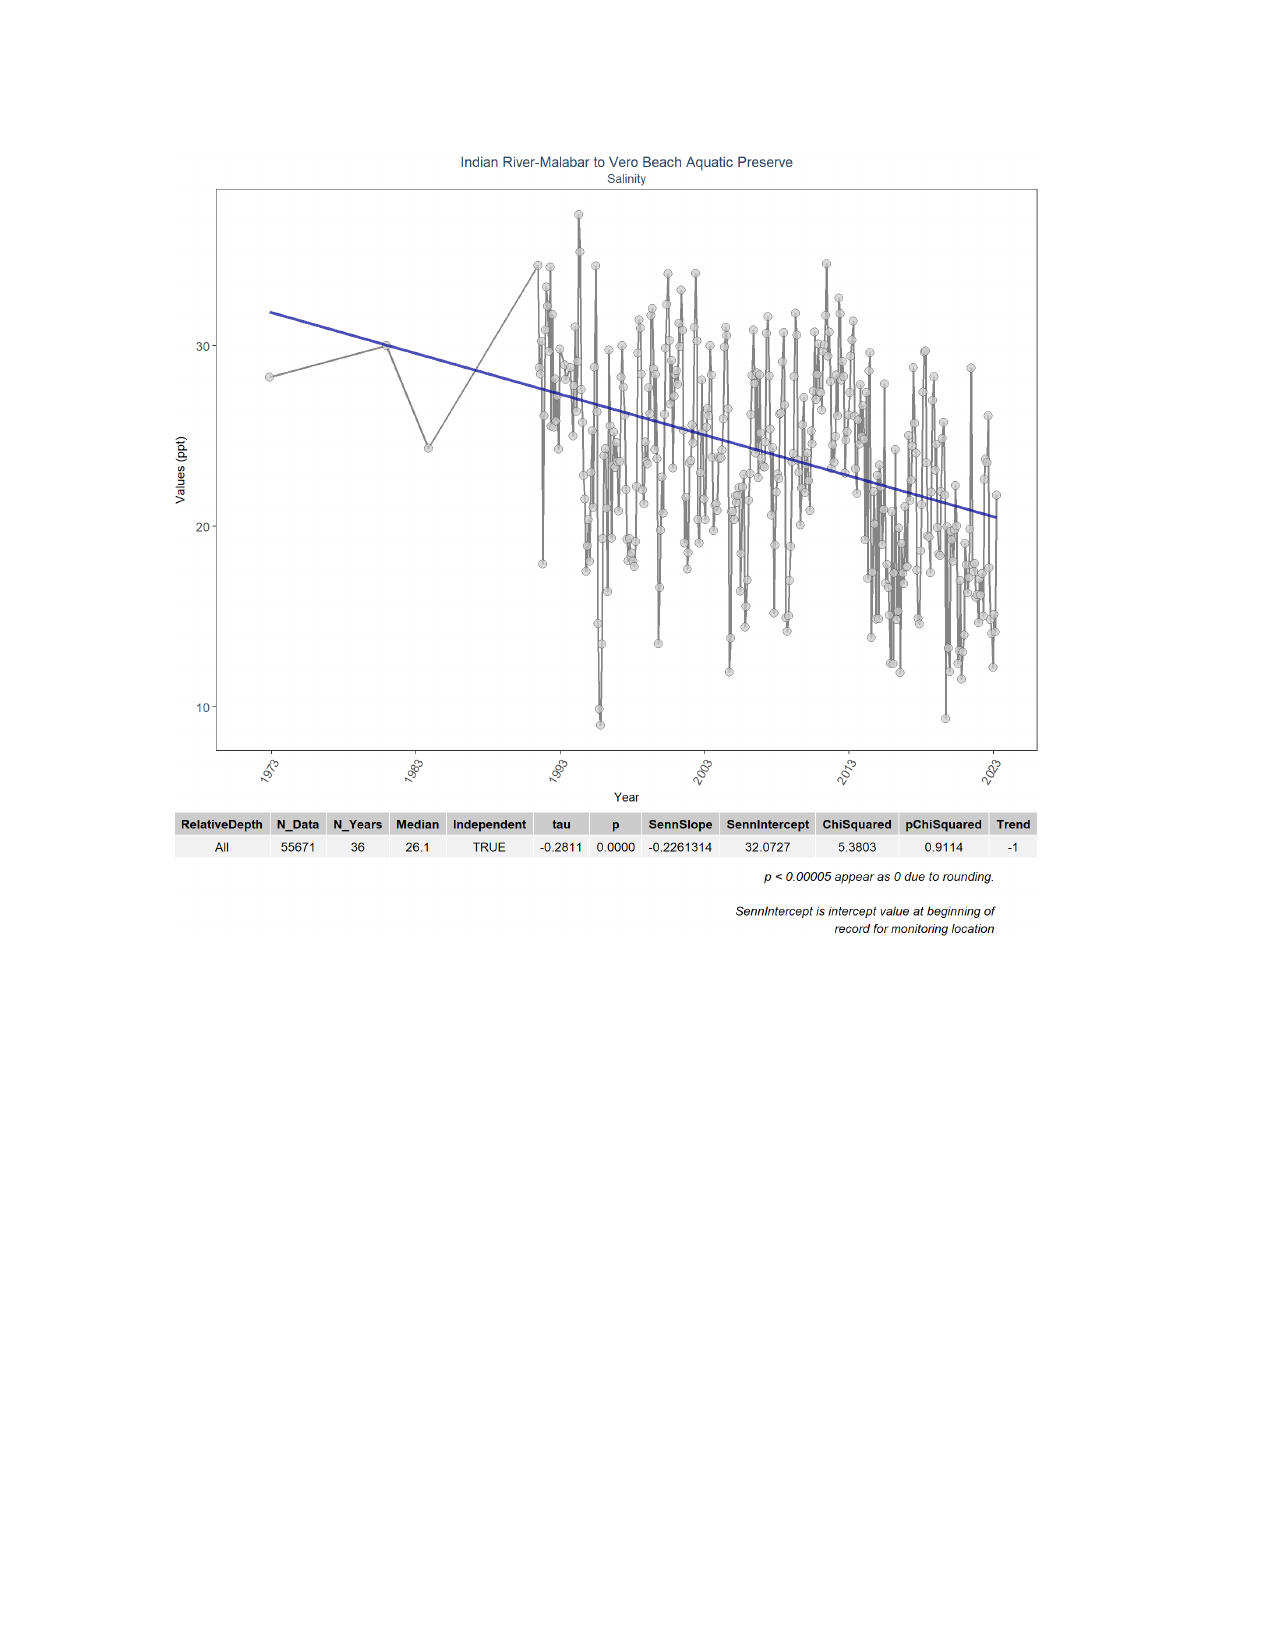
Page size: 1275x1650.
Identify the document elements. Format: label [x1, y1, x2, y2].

picture [168, 150, 1044, 938]
